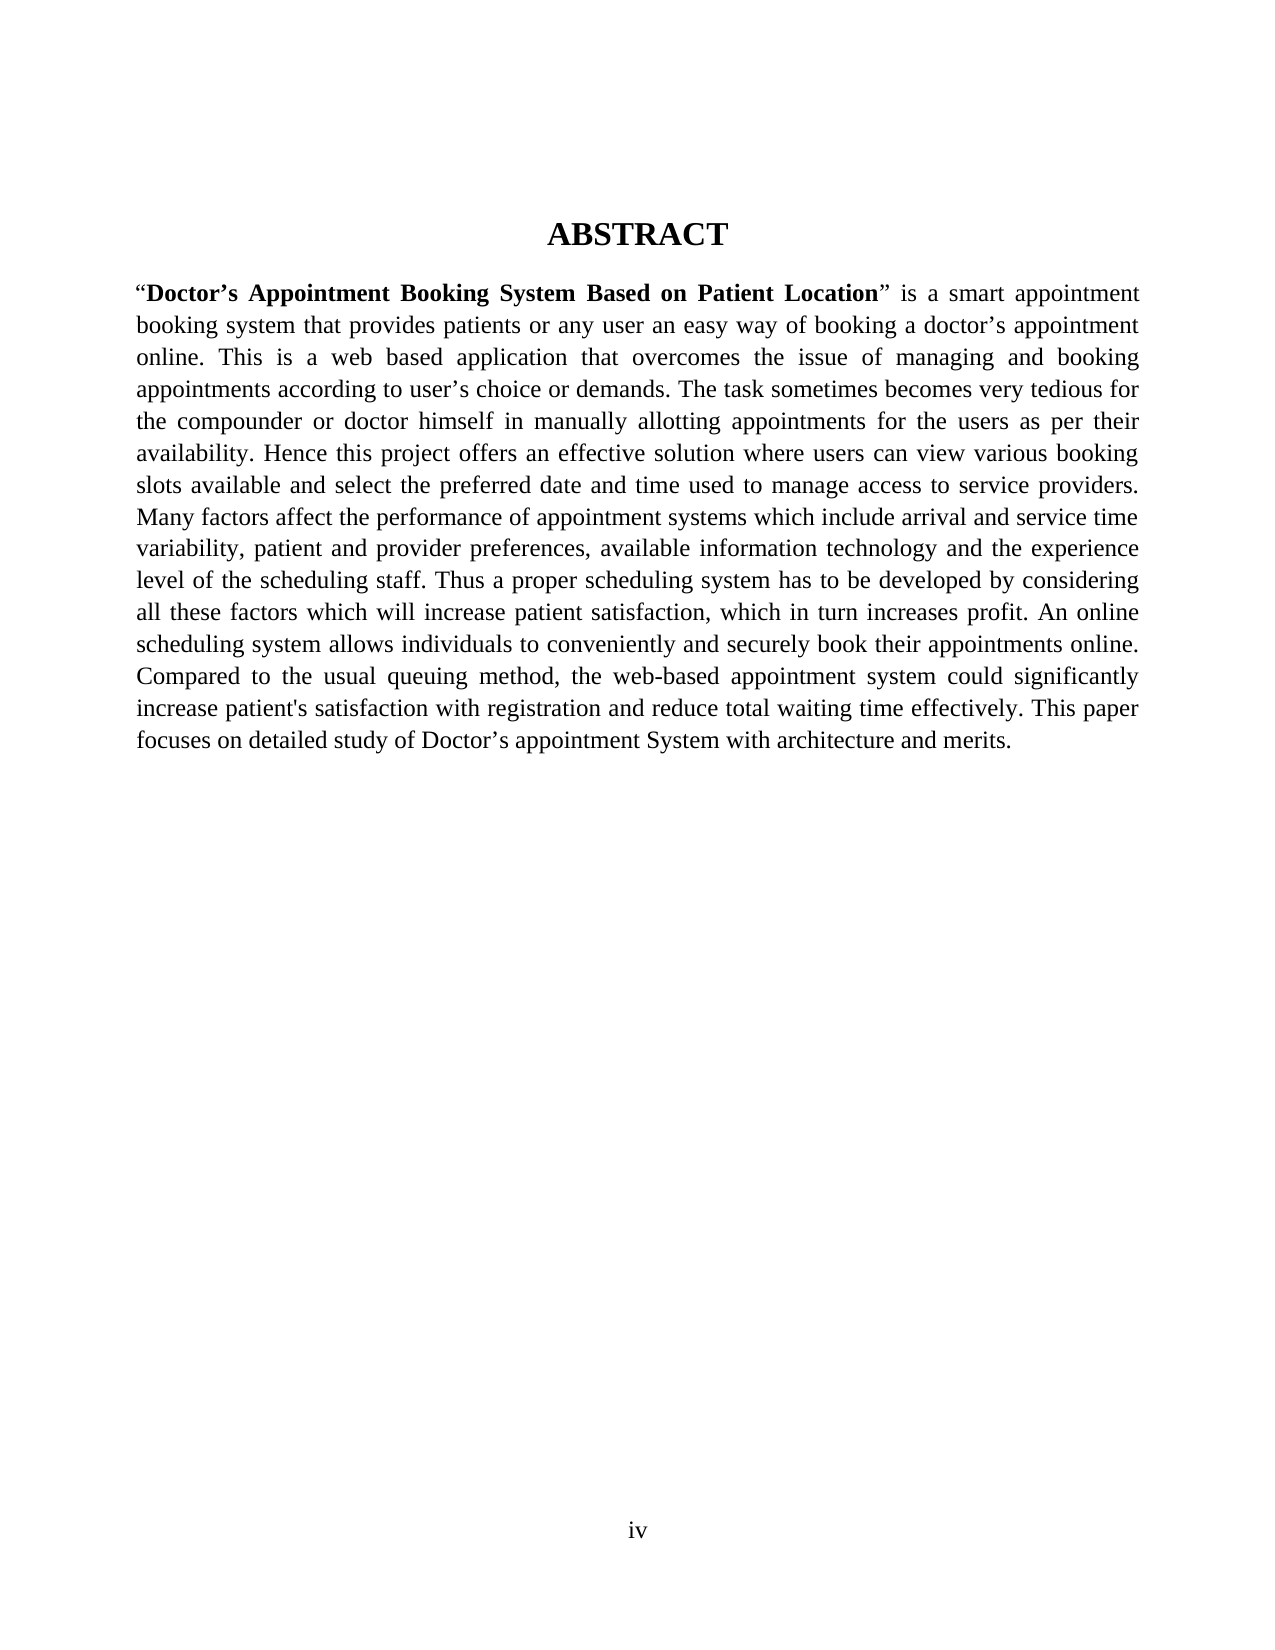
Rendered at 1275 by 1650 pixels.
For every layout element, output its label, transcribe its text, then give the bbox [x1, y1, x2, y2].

text ABSTRACT [135, 214, 1140, 252]
text “Doctor’s Appointment Booking System Based on Patient Location” is a smart appointment booking system that provides patients or any user an easy way of booking a doctor’s appointment online. This is a web based application that overcomes the issue of managing and booking appointments according to user’s choice or demands. The task sometimes becomes very tedious for the compounder or doctor himself in manually allotting appointments for the users as per their availability. Hence this project offers an effective solution where users can view various booking slots available and select the preferred date and time used to manage access to service providers. Many factors affect the performance of appointment systems which include arrival and service time variability, patient and provider preferences, available information technology and the experience level of the scheduling staff. Thus a proper scheduling system has to be developed by considering all these factors which will increase patient satisfaction, which in turn increases profit. An online scheduling system allows individuals to conveniently and securely book their appointments online. Compared to the usual queuing method, the web-based appointment system could significantly increase patient's satisfaction with registration and reduce total waiting time effectively. This paper focuses on detailed study of Doctor’s appointment System with architecture and merits. [135, 278, 1140, 753]
